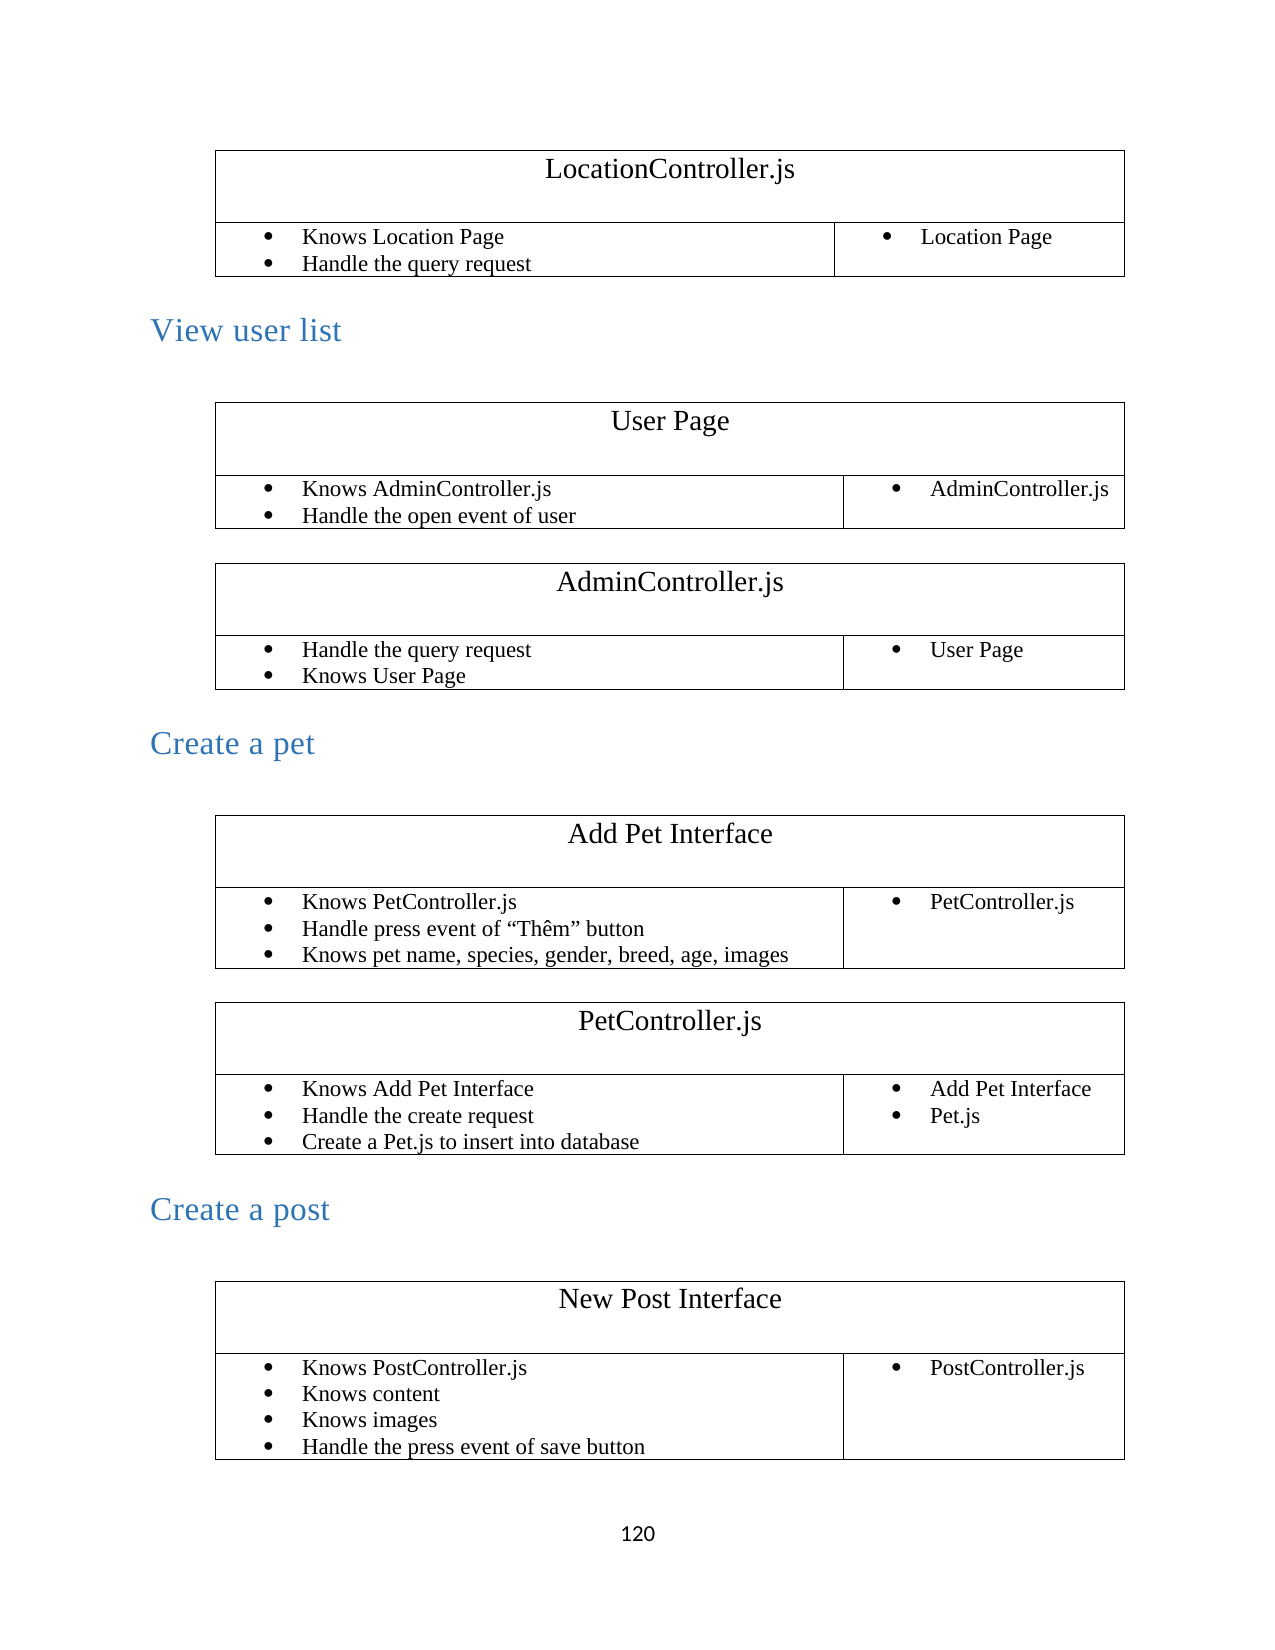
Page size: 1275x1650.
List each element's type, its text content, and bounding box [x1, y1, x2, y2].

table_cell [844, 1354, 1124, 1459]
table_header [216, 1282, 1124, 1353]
title Create a pet [150, 723, 1125, 762]
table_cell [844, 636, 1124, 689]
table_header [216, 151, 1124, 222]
title Create a post [150, 1189, 1125, 1227]
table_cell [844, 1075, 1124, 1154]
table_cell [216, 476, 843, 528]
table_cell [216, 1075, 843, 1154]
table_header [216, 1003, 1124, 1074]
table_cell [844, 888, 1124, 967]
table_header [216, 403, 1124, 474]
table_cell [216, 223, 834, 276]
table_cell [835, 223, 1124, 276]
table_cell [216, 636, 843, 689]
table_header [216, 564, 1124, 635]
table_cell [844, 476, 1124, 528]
title View user list [150, 311, 1125, 349]
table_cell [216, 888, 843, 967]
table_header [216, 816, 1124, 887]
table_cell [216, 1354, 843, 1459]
